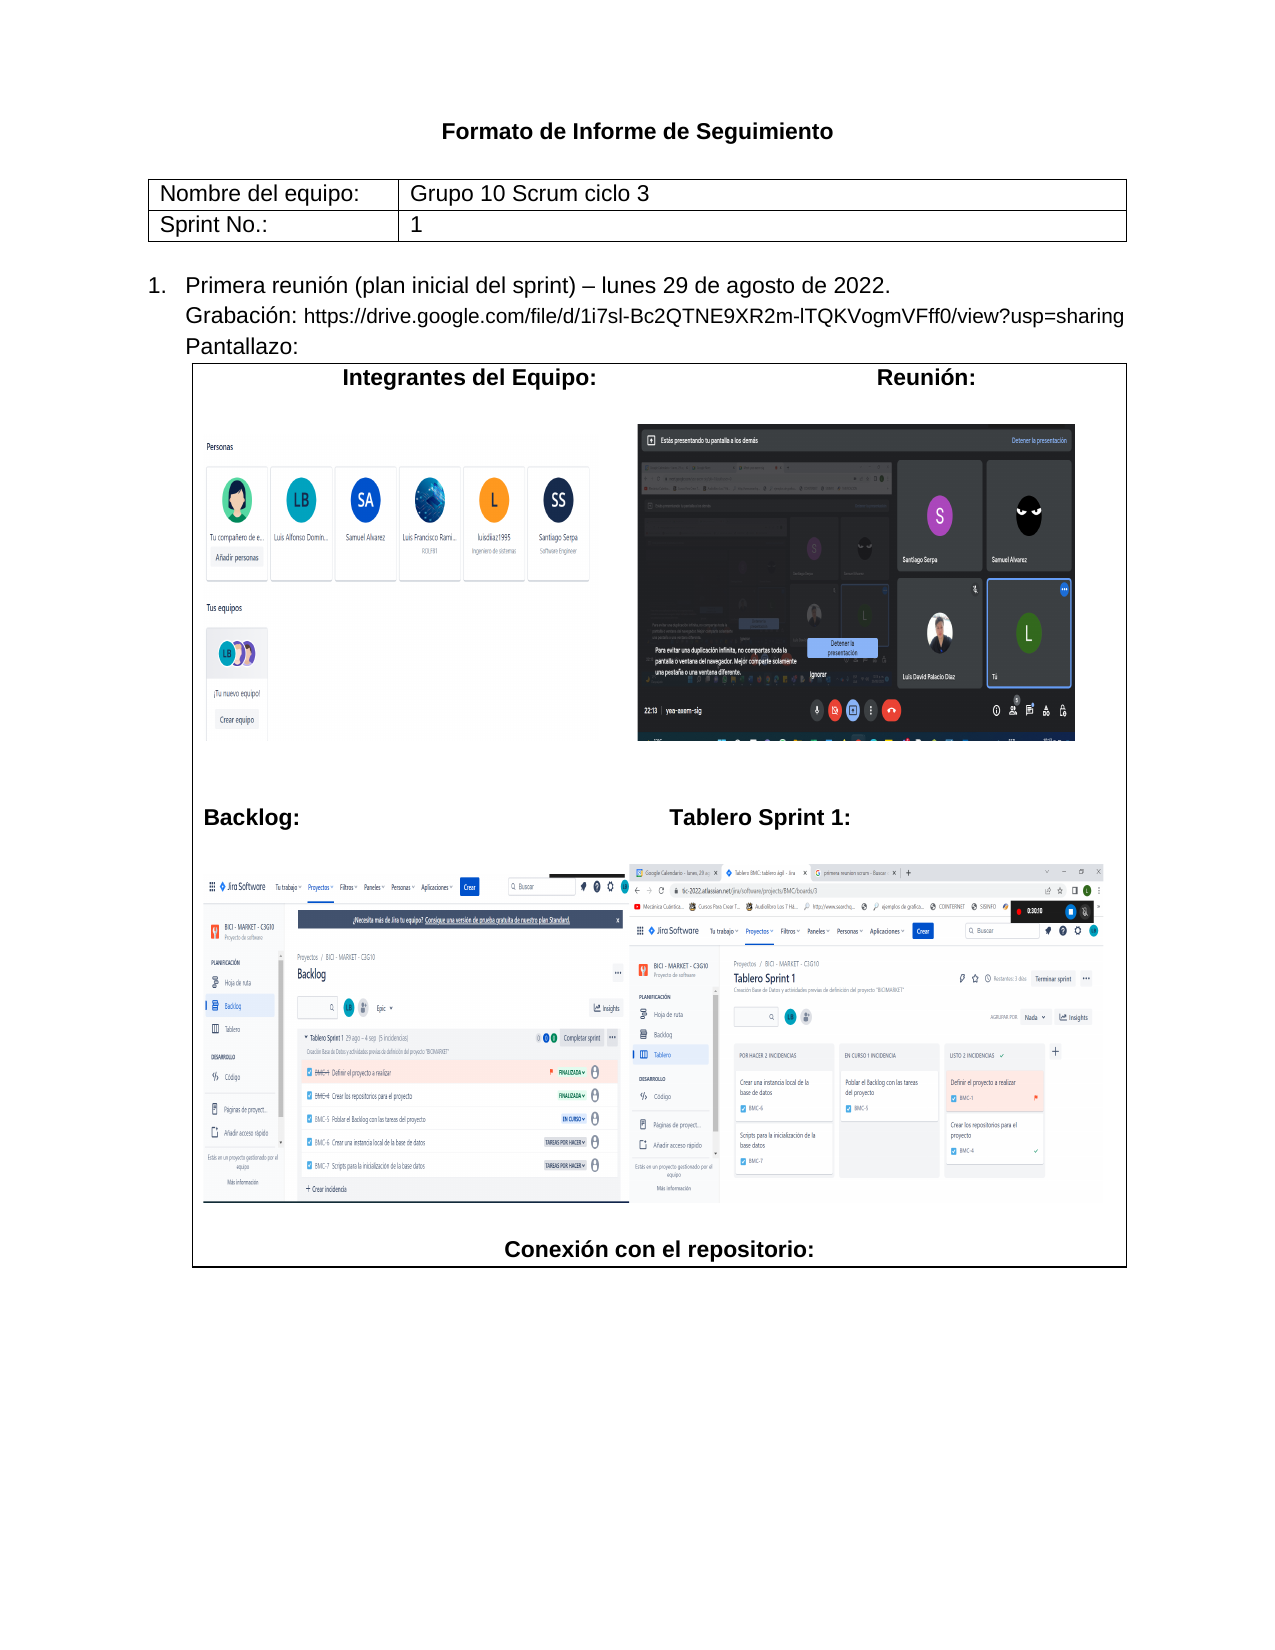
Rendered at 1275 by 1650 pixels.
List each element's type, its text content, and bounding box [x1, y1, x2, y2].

table_cell Sprint No.: [149, 211, 398, 241]
picture [203, 434, 600, 741]
table_header Grupo 10 Scrum ciclo 3 [399, 180, 1126, 210]
list Primera reunión (plan inicial del sprint) – lunes 29 de agosto de 2022. [148, 272, 1127, 299]
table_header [193, 364, 1126, 1266]
table_header Nombre del equipo: [149, 180, 398, 210]
list Pantallazo: [185, 333, 1127, 359]
table_cell 1 [399, 211, 1126, 241]
text Formato de Informe de Seguimiento [148, 118, 1127, 144]
picture [203, 864, 1104, 1203]
text Grabación: https://drive.google.com/file/d/1i7sl-Bc2QTNE9XR2m-lTQKVogmVFff0/view?usp=sharing [185, 302, 1127, 329]
picture [637, 424, 1075, 741]
